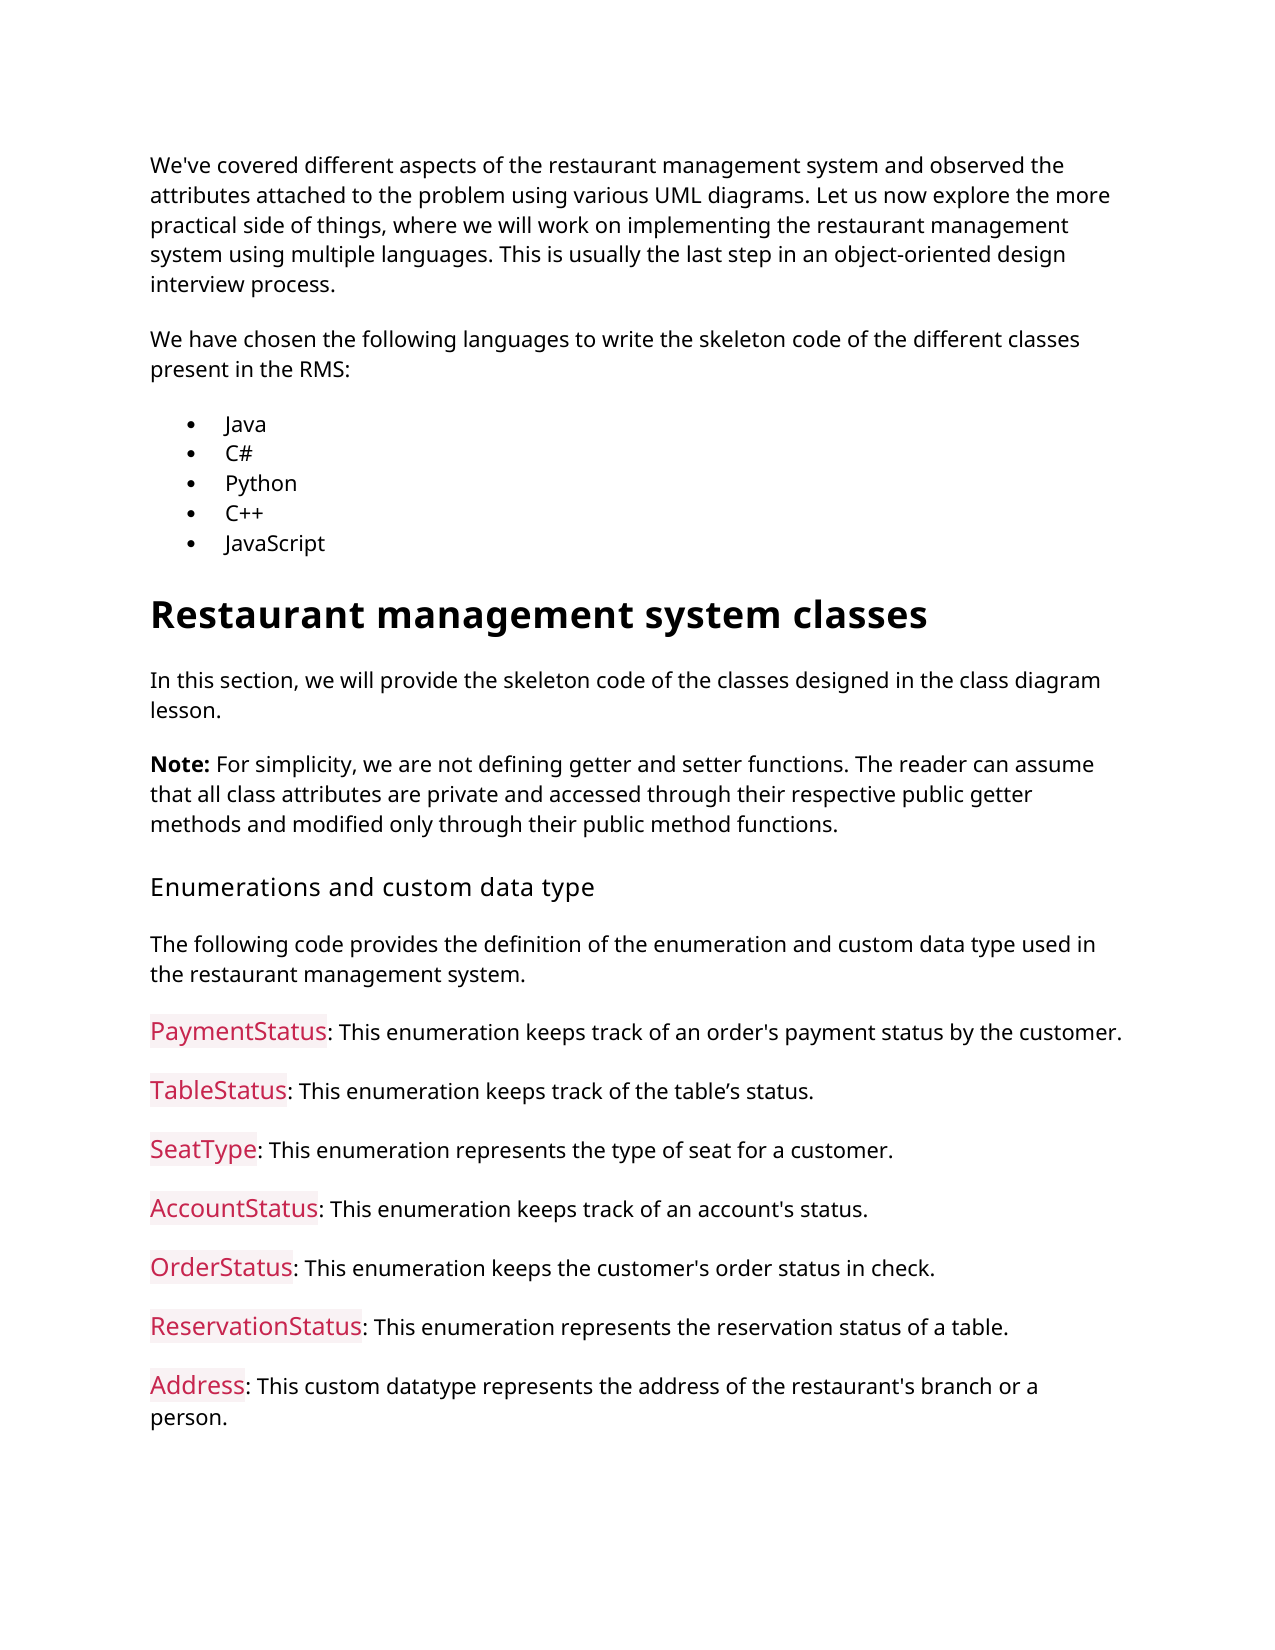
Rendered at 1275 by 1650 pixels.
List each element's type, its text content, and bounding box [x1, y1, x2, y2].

text Address: This custom datatype represents the address of the restaurant's branch or a person. [150, 1368, 1125, 1432]
text OrderStatus: This enumeration keeps the customer's order status in check. [293, 1250, 1125, 1284]
text AccountStatus: This enumeration keeps track of an account's status. [318, 1191, 1125, 1225]
text PaymentStatus: This enumeration keeps track of an order's payment status by the customer. [327, 1014, 1125, 1048]
subtitle Enumerations and custom data type [150, 870, 1125, 904]
text We have chosen the following languages to write the skeleton code of the different classes present in the RMS: [150, 324, 1125, 383]
list C++ [187, 498, 1125, 528]
list JavaScript [187, 528, 1125, 557]
text We've covered different aspects of the restaurant management system and observed the attributes attached to the problem using various UML diagrams. Let us now explore the more practical side of things, where we will work on implementing the restaurant management system using multiple languages. This is usually the last step in an object-oriented design interview process. [150, 150, 1125, 299]
list Python [187, 468, 1125, 498]
text Note: For simplicity, we are not defining getter and setter functions. The reader can assume that all class attributes are private and accessed through their respective public getter methods and modified only through their public method functions. [150, 749, 1125, 839]
text SeatType: This enumeration represents the type of seat for a customer. [257, 1132, 1125, 1166]
subtitle Restaurant management system classes [150, 589, 1125, 640]
text ReservationStatus: This enumeration represents the reservation status of a table. [362, 1309, 1125, 1343]
list C# [187, 438, 1125, 468]
text TableStatus: This enumeration keeps track of the table’s status. [287, 1073, 1125, 1107]
list Java [187, 408, 1125, 438]
text In this section, we will provide the skeleton code of the classes designed in the class diagram lesson. [150, 665, 1125, 724]
text The following code provides the definition of the enumeration and custom data type used in the restaurant management system. [150, 929, 1125, 989]
